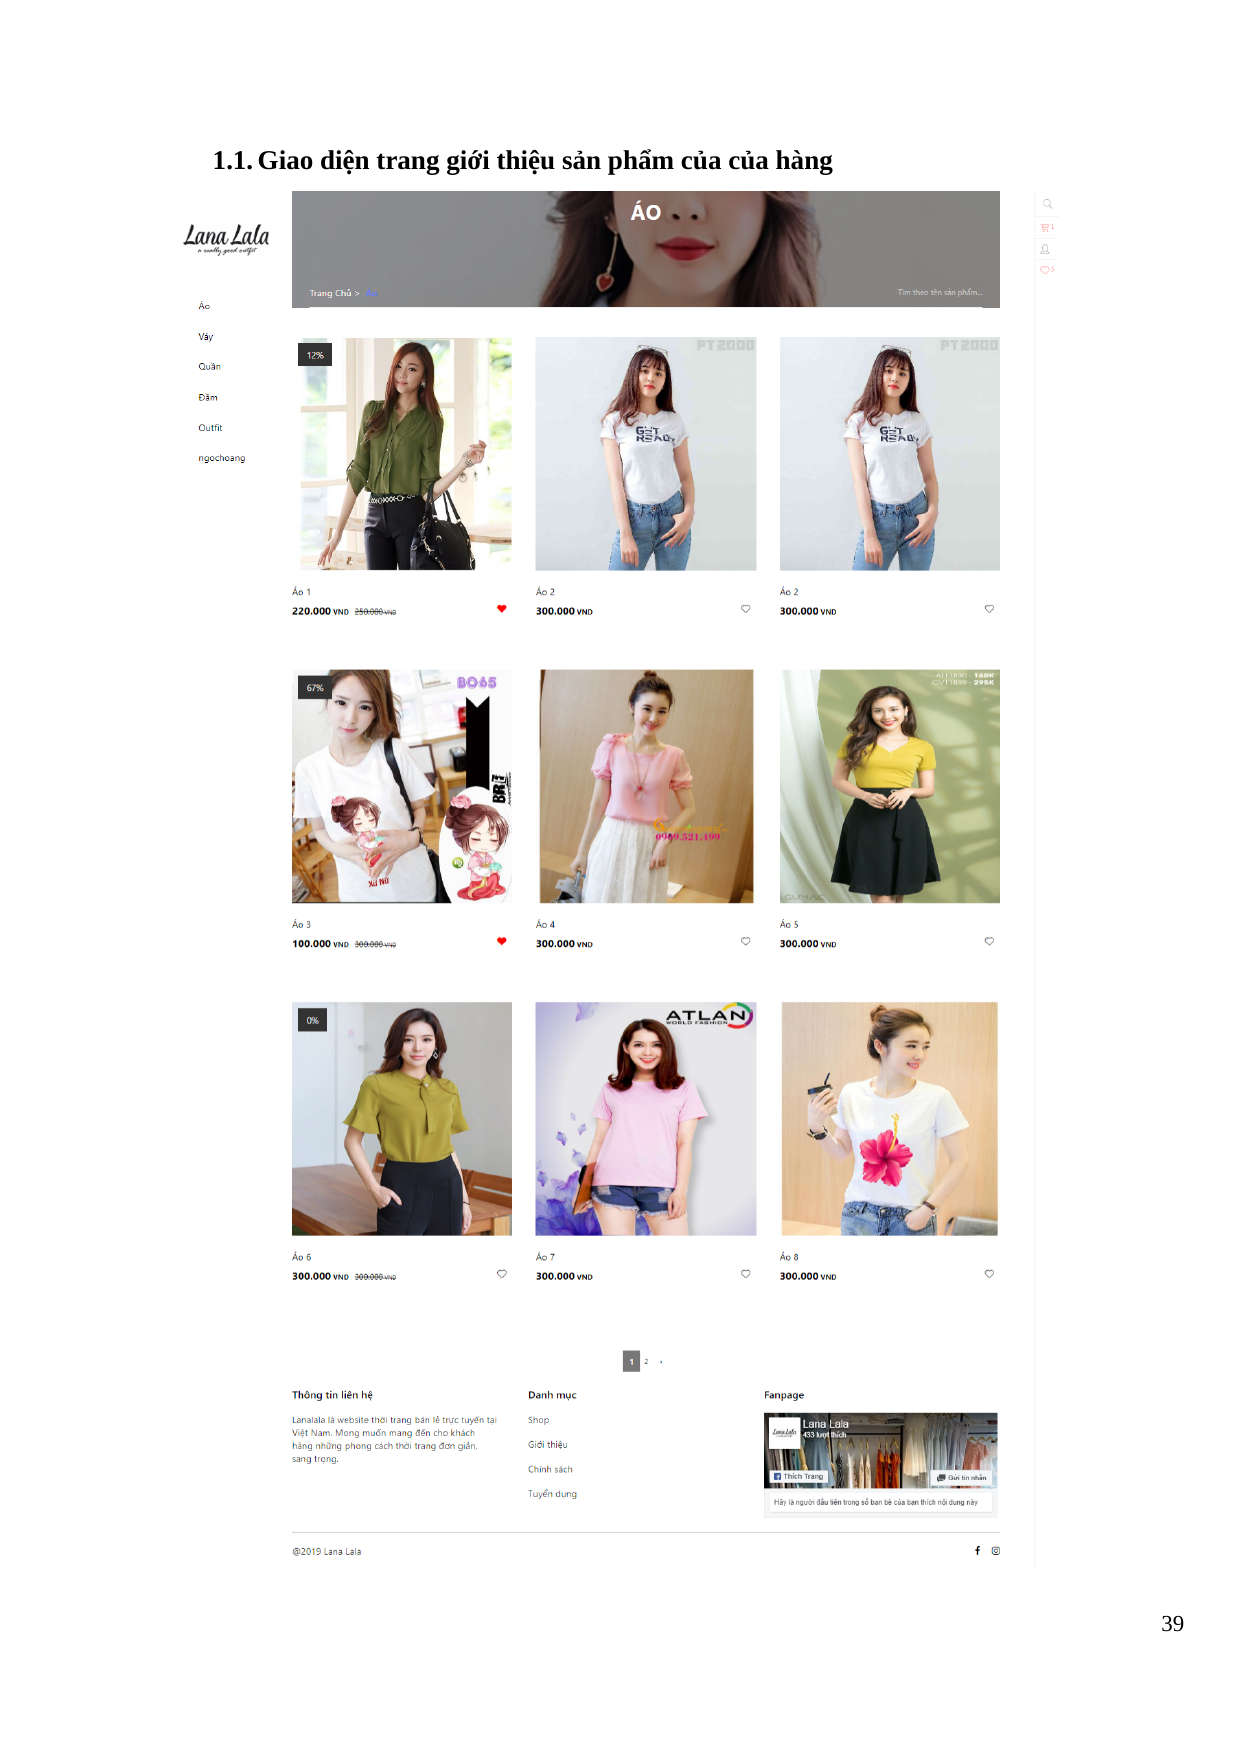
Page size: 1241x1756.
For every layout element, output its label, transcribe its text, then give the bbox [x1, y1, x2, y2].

subtitle Giao diện trang giới thiệu sản phẩm của của hàng [212, 144, 1184, 175]
picture [175, 191, 1060, 1568]
